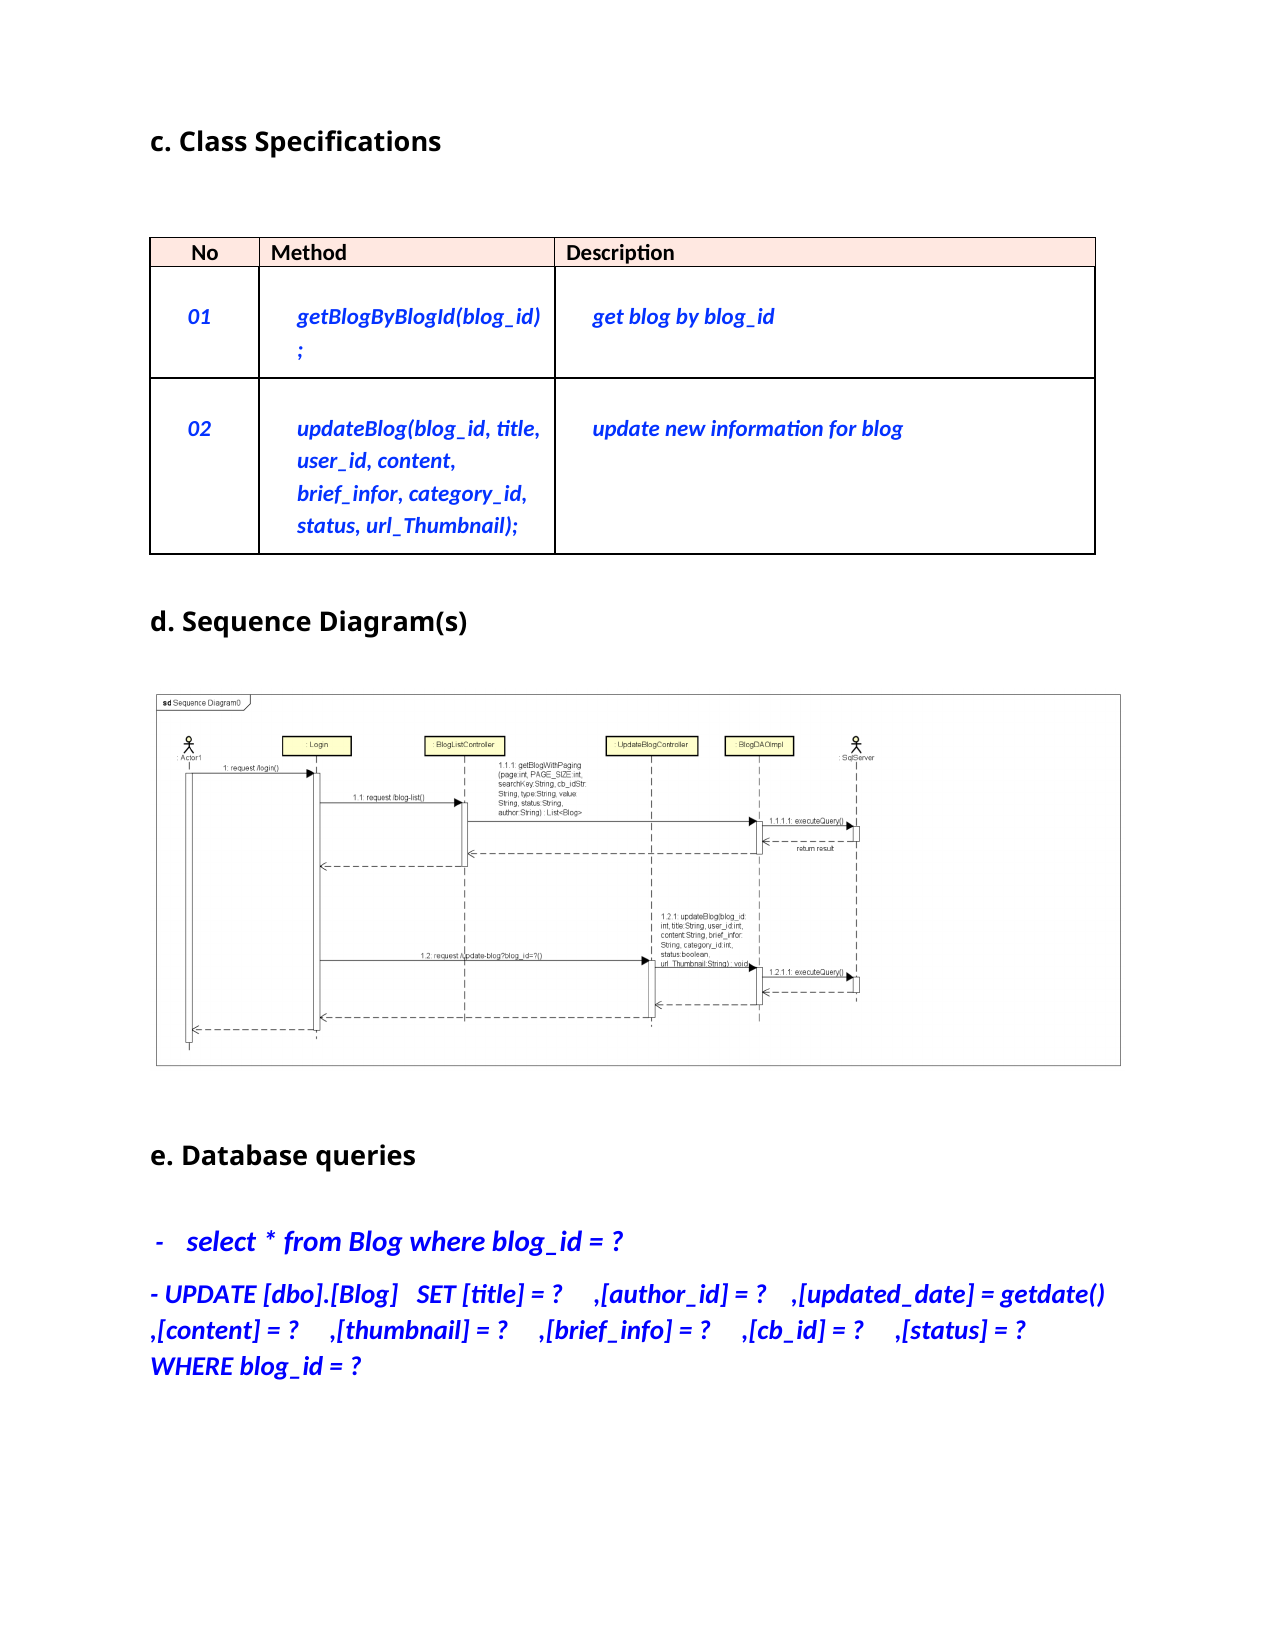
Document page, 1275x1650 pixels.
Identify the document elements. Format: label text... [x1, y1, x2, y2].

table_cell update new information for blog [556, 379, 1094, 553]
table_cell get blog by blog_id [556, 267, 1094, 377]
table_cell 01 [151, 267, 258, 377]
table_cell updateBlog(blog_id, title, user_id, content, brief_infor, category_id, status, url_Thumbnail); [260, 379, 554, 553]
subtitle e. Database queries [150, 1136, 1125, 1173]
text - select * from Blog where blog_id = ? [150, 1223, 1125, 1258]
table_header No [151, 238, 259, 266]
table_cell 02 [151, 379, 258, 553]
text - UPDATE [dbo].[Blog] SET [title] = ? ,[author_id] = ? ,[updated_date] = getdate() ,[content] = ? ,[thumbnail] = ? ,[brief_info] = ? ,[cb_id] = ? ,[status] = ? WHERE blog_id = ? [150, 1278, 1125, 1382]
subtitle d. Sequence Diagram(s) [150, 602, 1125, 639]
table_header Method [260, 238, 554, 266]
picture [150, 688, 1125, 1071]
table_header Description [555, 238, 1095, 266]
table_cell getBlogByBlogId(blog_id); [260, 267, 554, 377]
subtitle c. Class Specifications [150, 122, 1125, 159]
